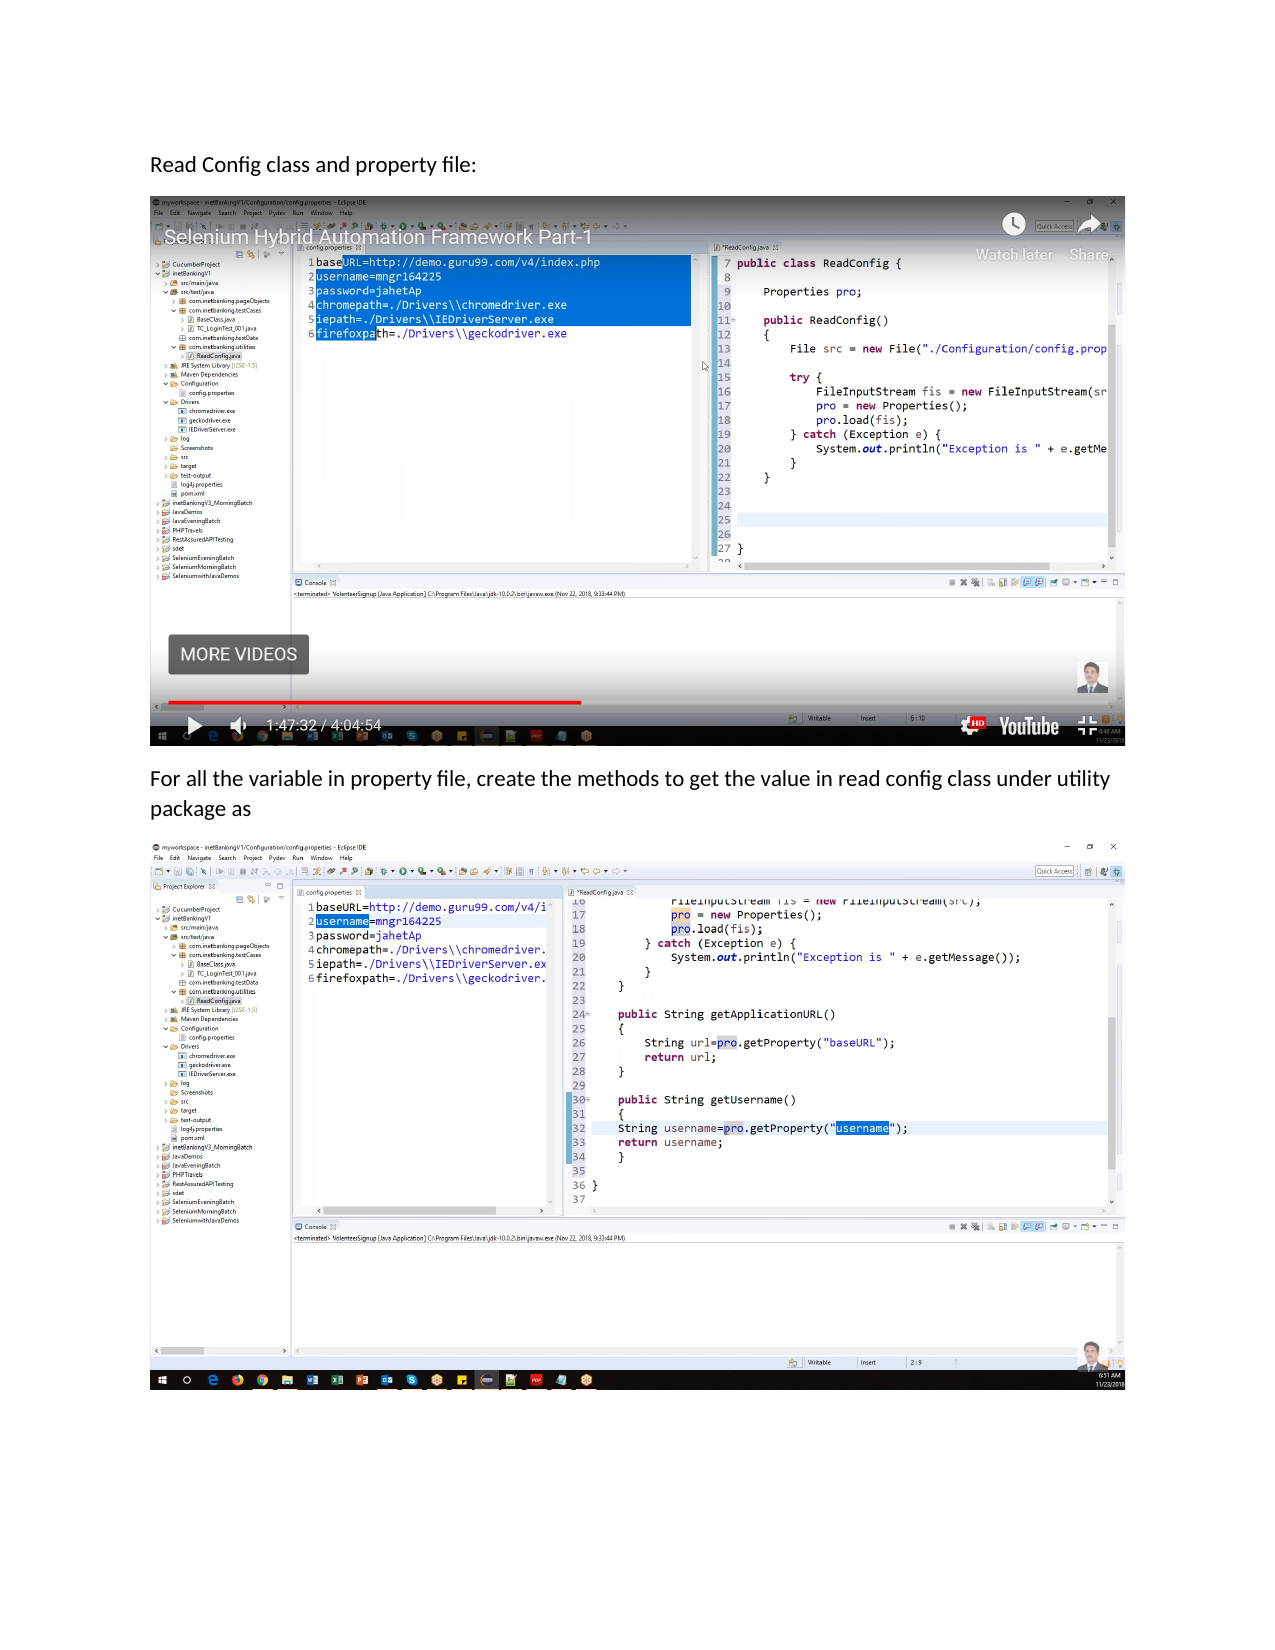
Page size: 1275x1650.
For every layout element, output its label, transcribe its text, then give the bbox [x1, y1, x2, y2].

text For all the variable in property file, create the methods to get the value in read config class under utility package as [150, 764, 1125, 822]
picture [150, 841, 1125, 1390]
picture [150, 196, 1125, 746]
text Read Config class and property file: [150, 150, 1125, 178]
